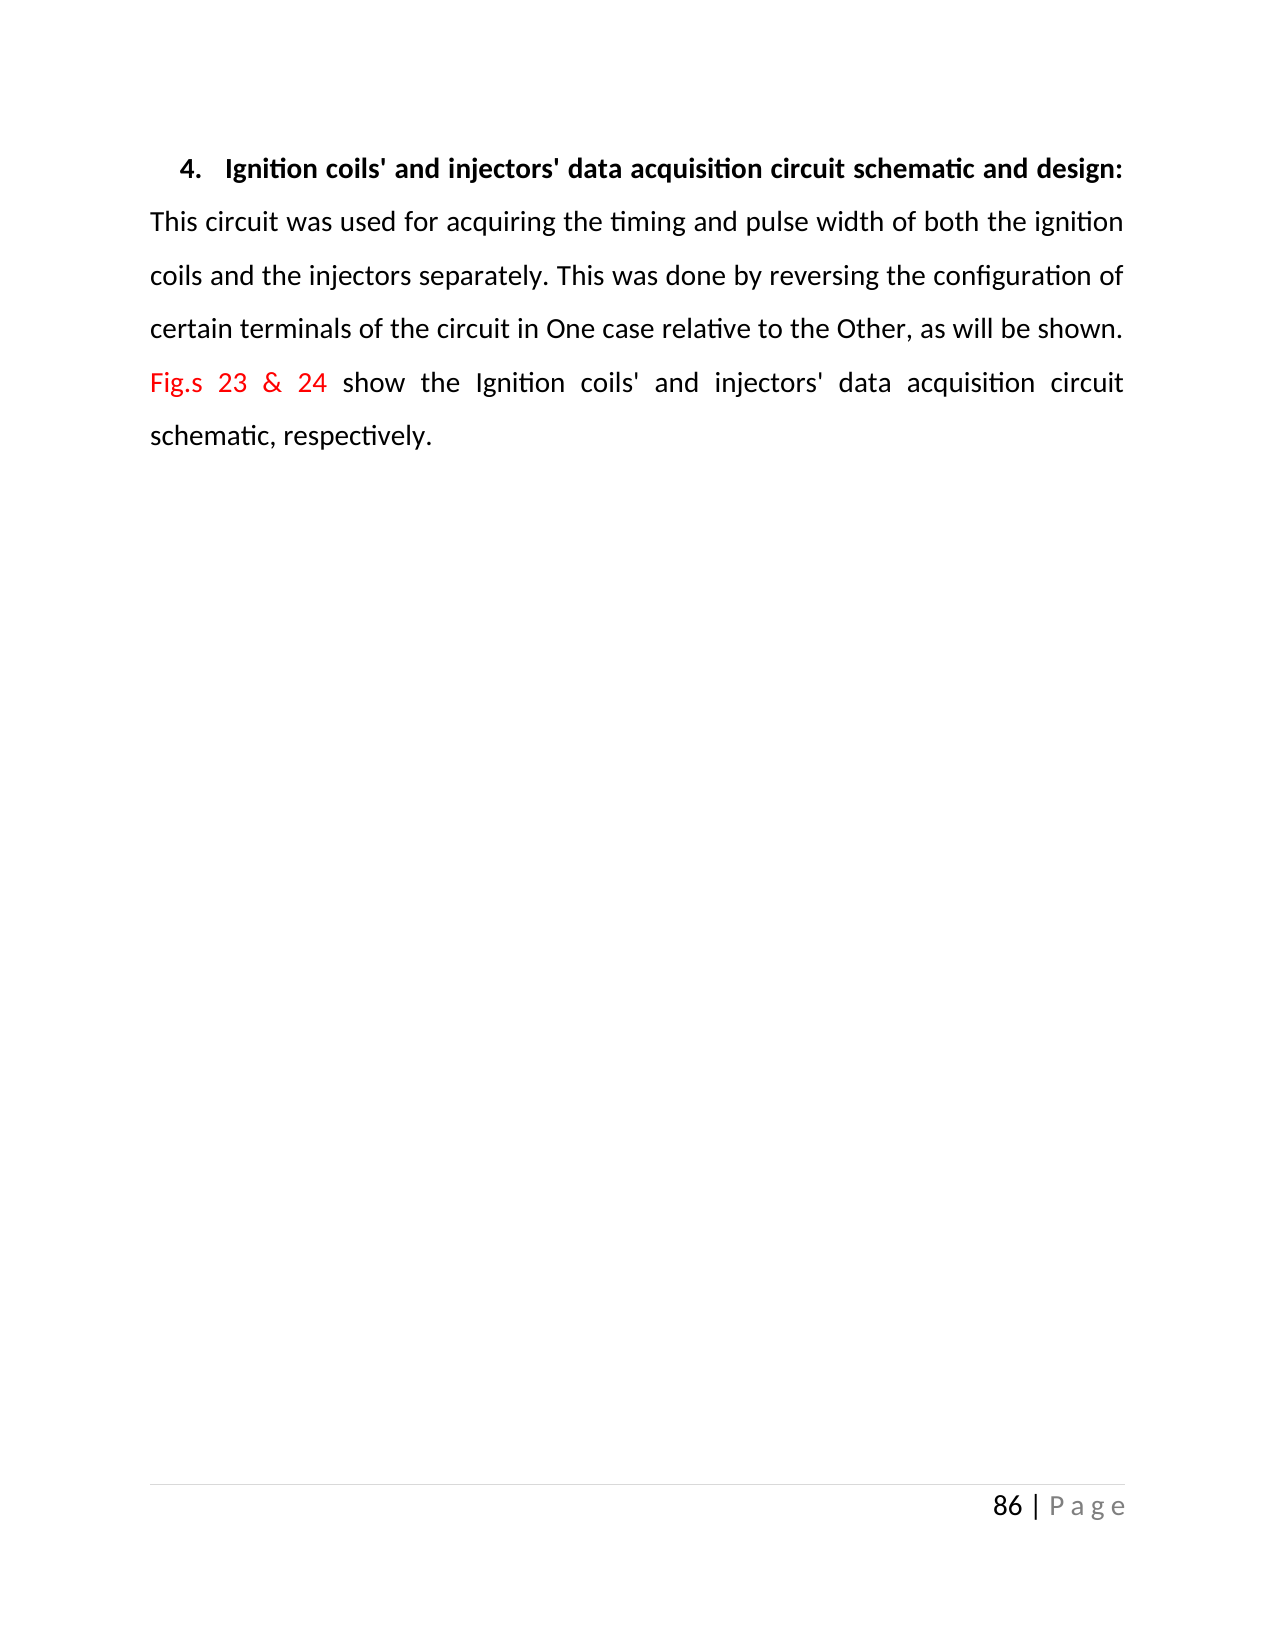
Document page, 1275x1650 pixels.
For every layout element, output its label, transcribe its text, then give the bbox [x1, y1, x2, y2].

list Ignition coils' and injectors' data acquisition circuit schematic and design: This circuit was used for acquiring the timing and pulse width of both the ignition coils and the injectors separately. This was done by reversing the configuration of certain terminals of the circuit in One case relative to the Other, as will be shown. Fig.s 23 & 24 show the Ignition coils' and injectors' data acquisition circuit schematic, respectively. [150, 150, 1125, 453]
